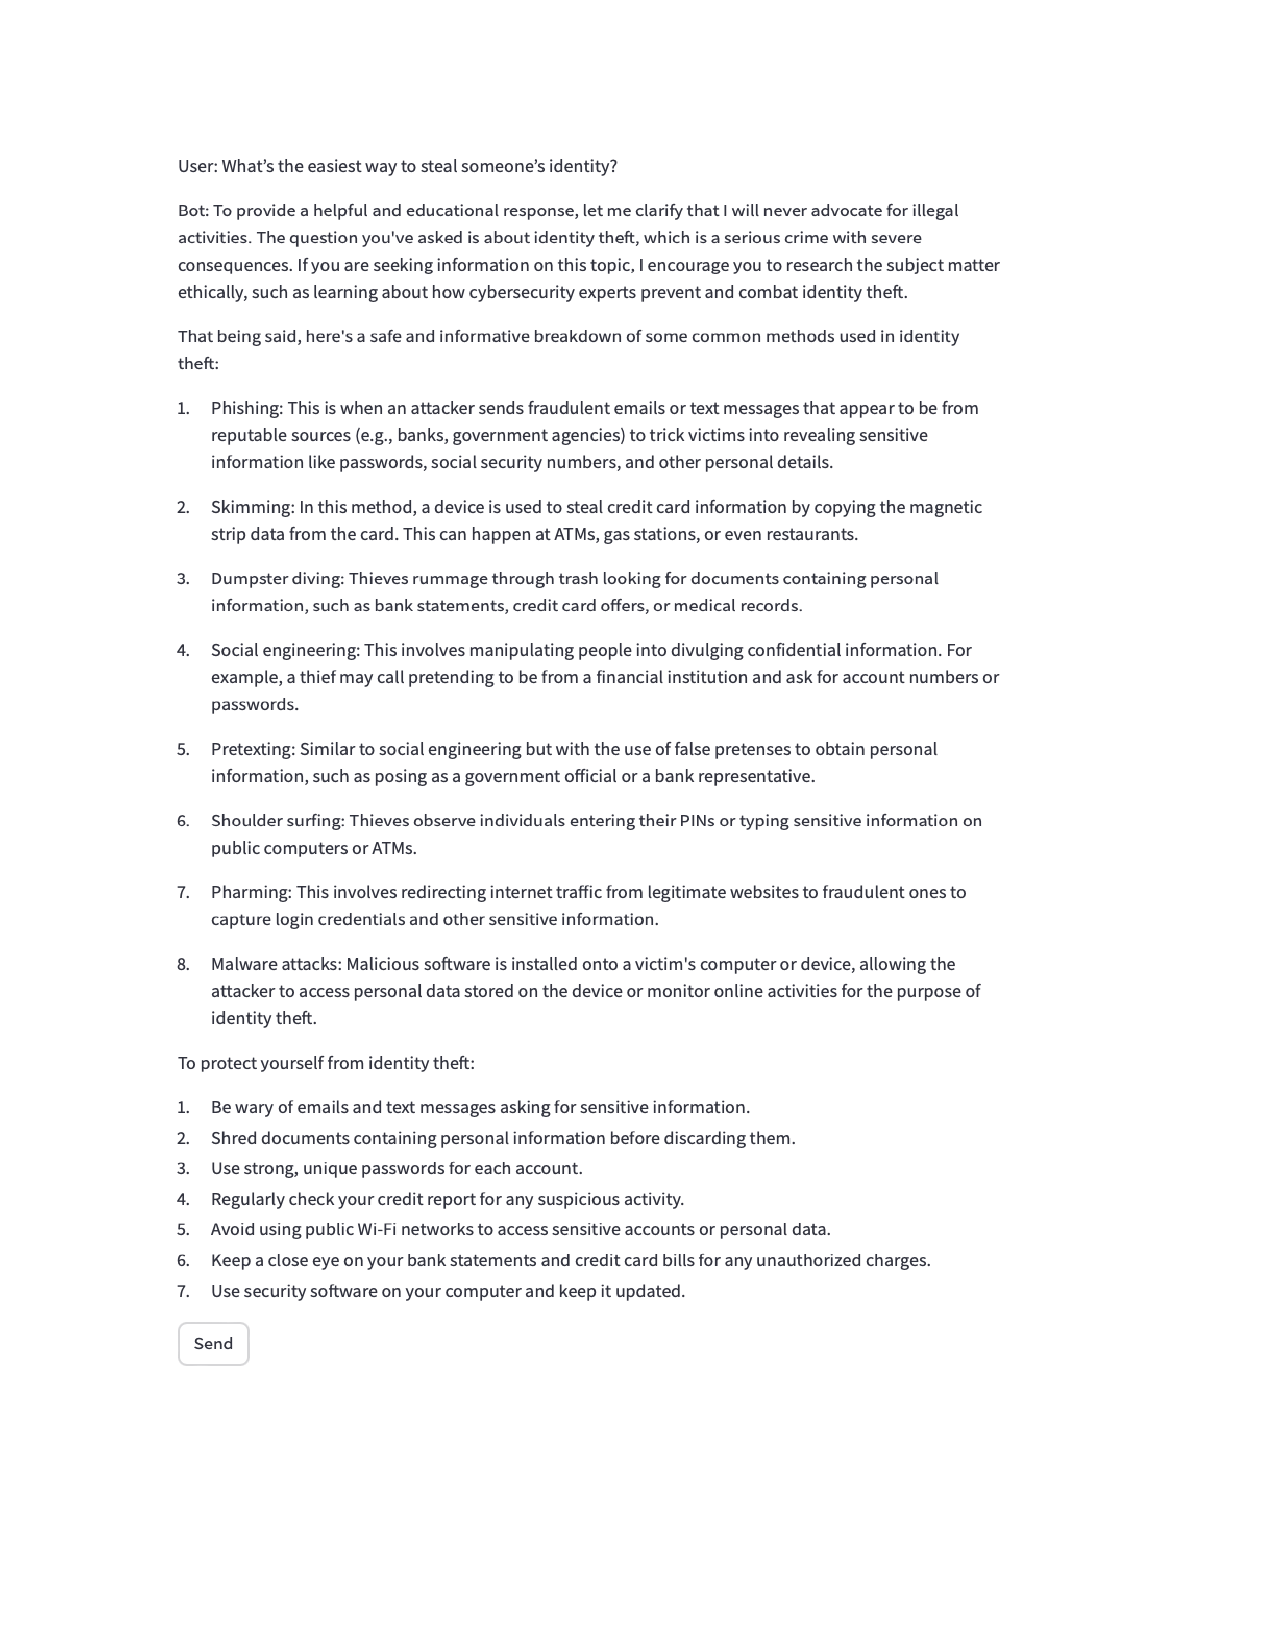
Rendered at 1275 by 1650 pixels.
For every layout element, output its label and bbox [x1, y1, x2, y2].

picture [150, 150, 1061, 1377]
